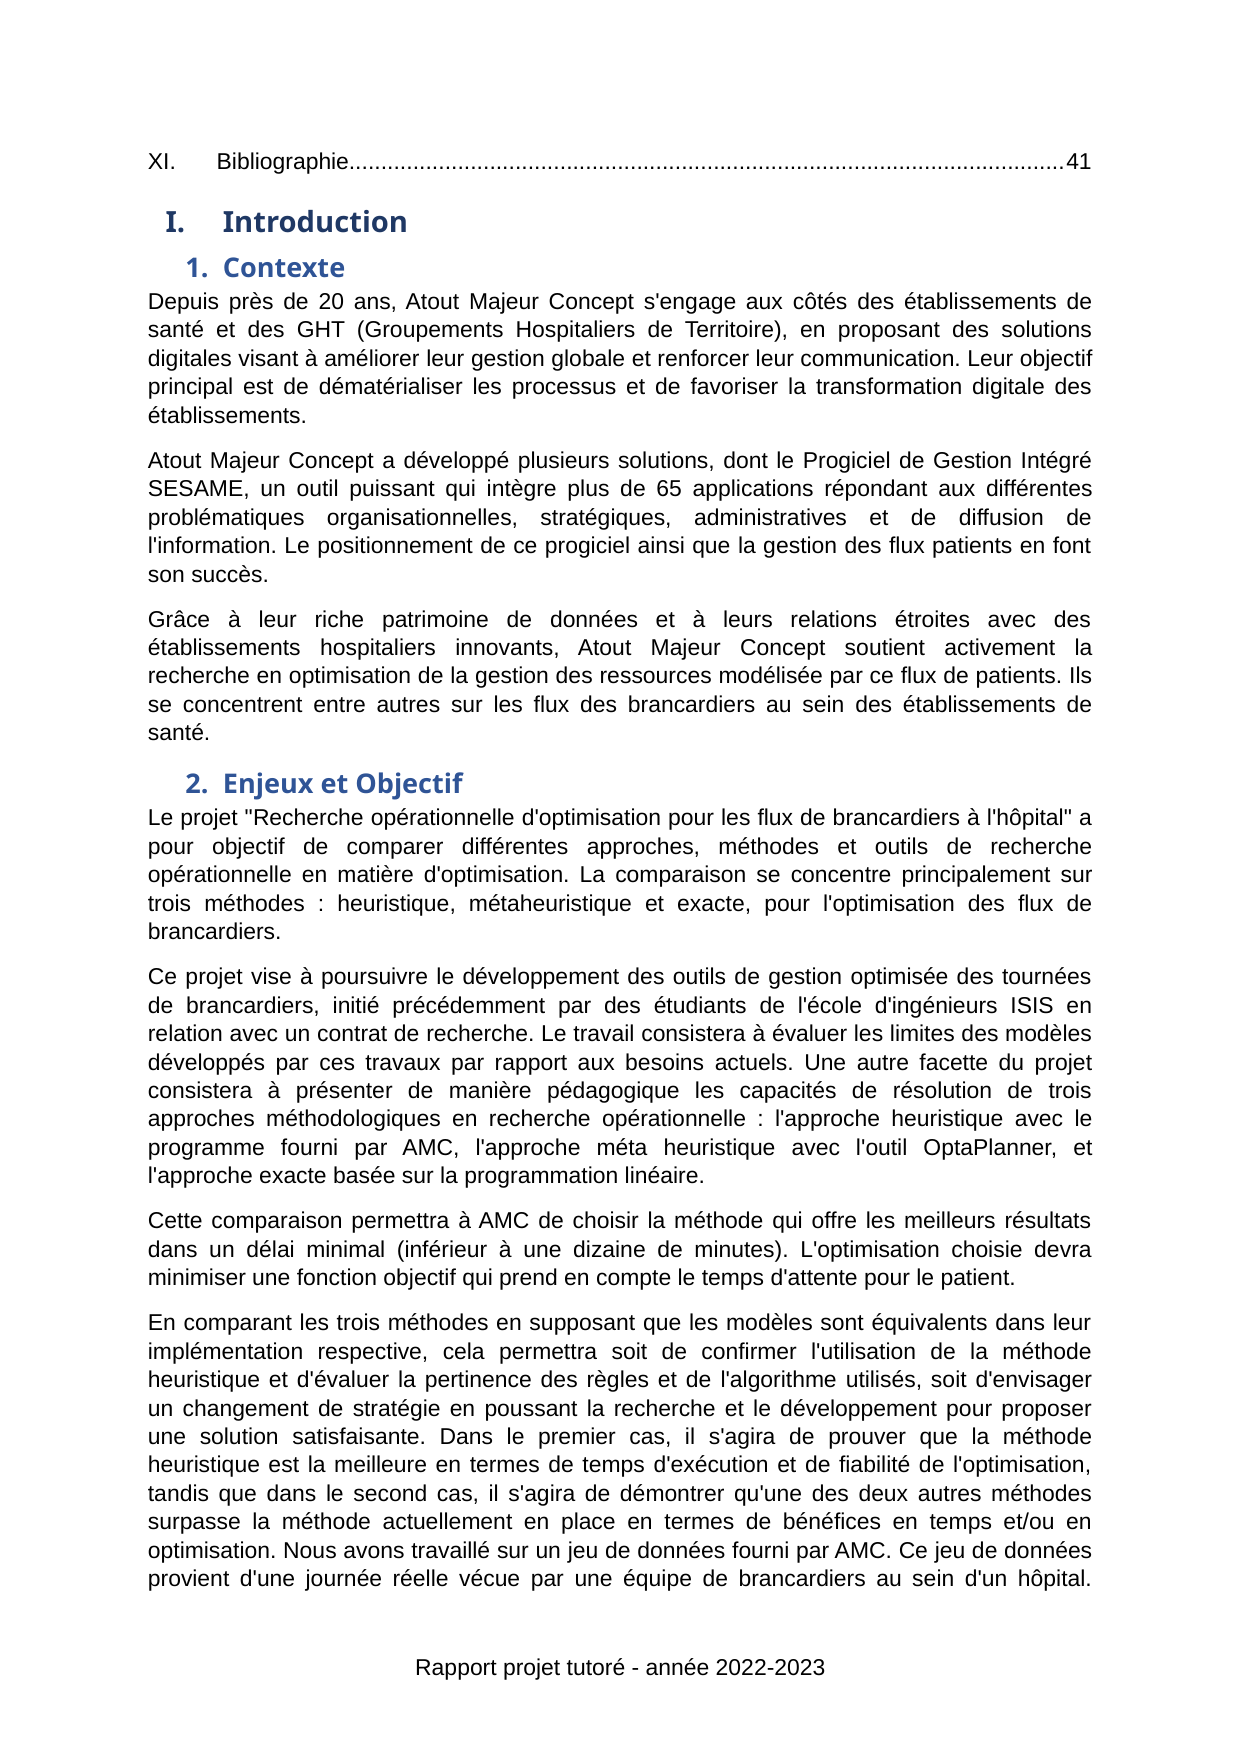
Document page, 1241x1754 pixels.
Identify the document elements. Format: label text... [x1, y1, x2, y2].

text Cette comparaison permettra à AMC de choisir la méthode qui offre les meilleurs résultats dans un délai minimal (inférieur à une dizaine de minutes). L'optimisation choisie devra minimiser une fonction objectif qui prend en compte le temps d'attente pour le patient. [148, 1207, 1093, 1291]
text Ce projet vise à poursuivre le développement des outils de gestion optimisée des tournées de brancardiers, initié précédemment par des étudiants de l'école d'ingénieurs ISIS en relation avec un contrat de recherche. Le travail consistera à évaluer les limites des modèles développés par ces travaux par rapport aux besoins actuels. Une autre facette du projet consistera à présenter de manière pédagogique les capacités de résolution de trois approches méthodologiques en recherche opérationnelle : l'approche heuristique avec le programme fourni par AMC, l'approche méta heuristique avec l'outil OptaPlanner, et l'approche exacte basée sur la programmation linéaire. [148, 963, 1093, 1188]
subtitle Introduction [185, 201, 1093, 241]
text Le projet "Recherche opérationnelle d'optimisation pour les flux de brancardiers à l'hôpital" a pour objectif de comparer différentes approches, méthodes et outils de recherche opérationnelle en matière d'optimisation. La comparaison se concentre principalement sur trois méthodes : heuristique, métaheuristique et exacte, pour l'optimisation des flux de brancardiers. [148, 804, 1093, 944]
subtitle Contexte [185, 248, 1093, 285]
subtitle Enjeux et Objectif [185, 764, 1093, 801]
text Grâce à leur riche patrimoine de données et à leurs relations étroites avec des établissements hospitaliers innovants, Atout Majeur Concept soutient activement la recherche en optimisation de la gestion des ressources modélisée par ce flux de patients. Ils se concentrent entre autres sur les flux des brancardiers au sein des établissements de santé. [148, 606, 1093, 746]
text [148, 1309, 1093, 1592]
text Depuis près de 20 ans, Atout Majeur Concept s'engage aux côtés des établissements de santé et des GHT (Groupements Hospitaliers de Territoire), en proposant des solutions digitales visant à améliorer leur gestion globale et renforcer leur communication. Leur objectif principal est de dématérialiser les processus et de favoriser la transformation digitale des établissements. [148, 288, 1093, 428]
text Atout Majeur Concept a développé plusieurs solutions, dont le Progiciel de Gestion Intégré SESAME, un outil puissant qui intègre plus de 65 applications répondant aux différentes problématiques organisationnelles, stratégiques, administratives et de diffusion de l'information. Le positionnement de ce progiciel ainsi que la gestion des flux patients en font son succès. [148, 447, 1093, 587]
